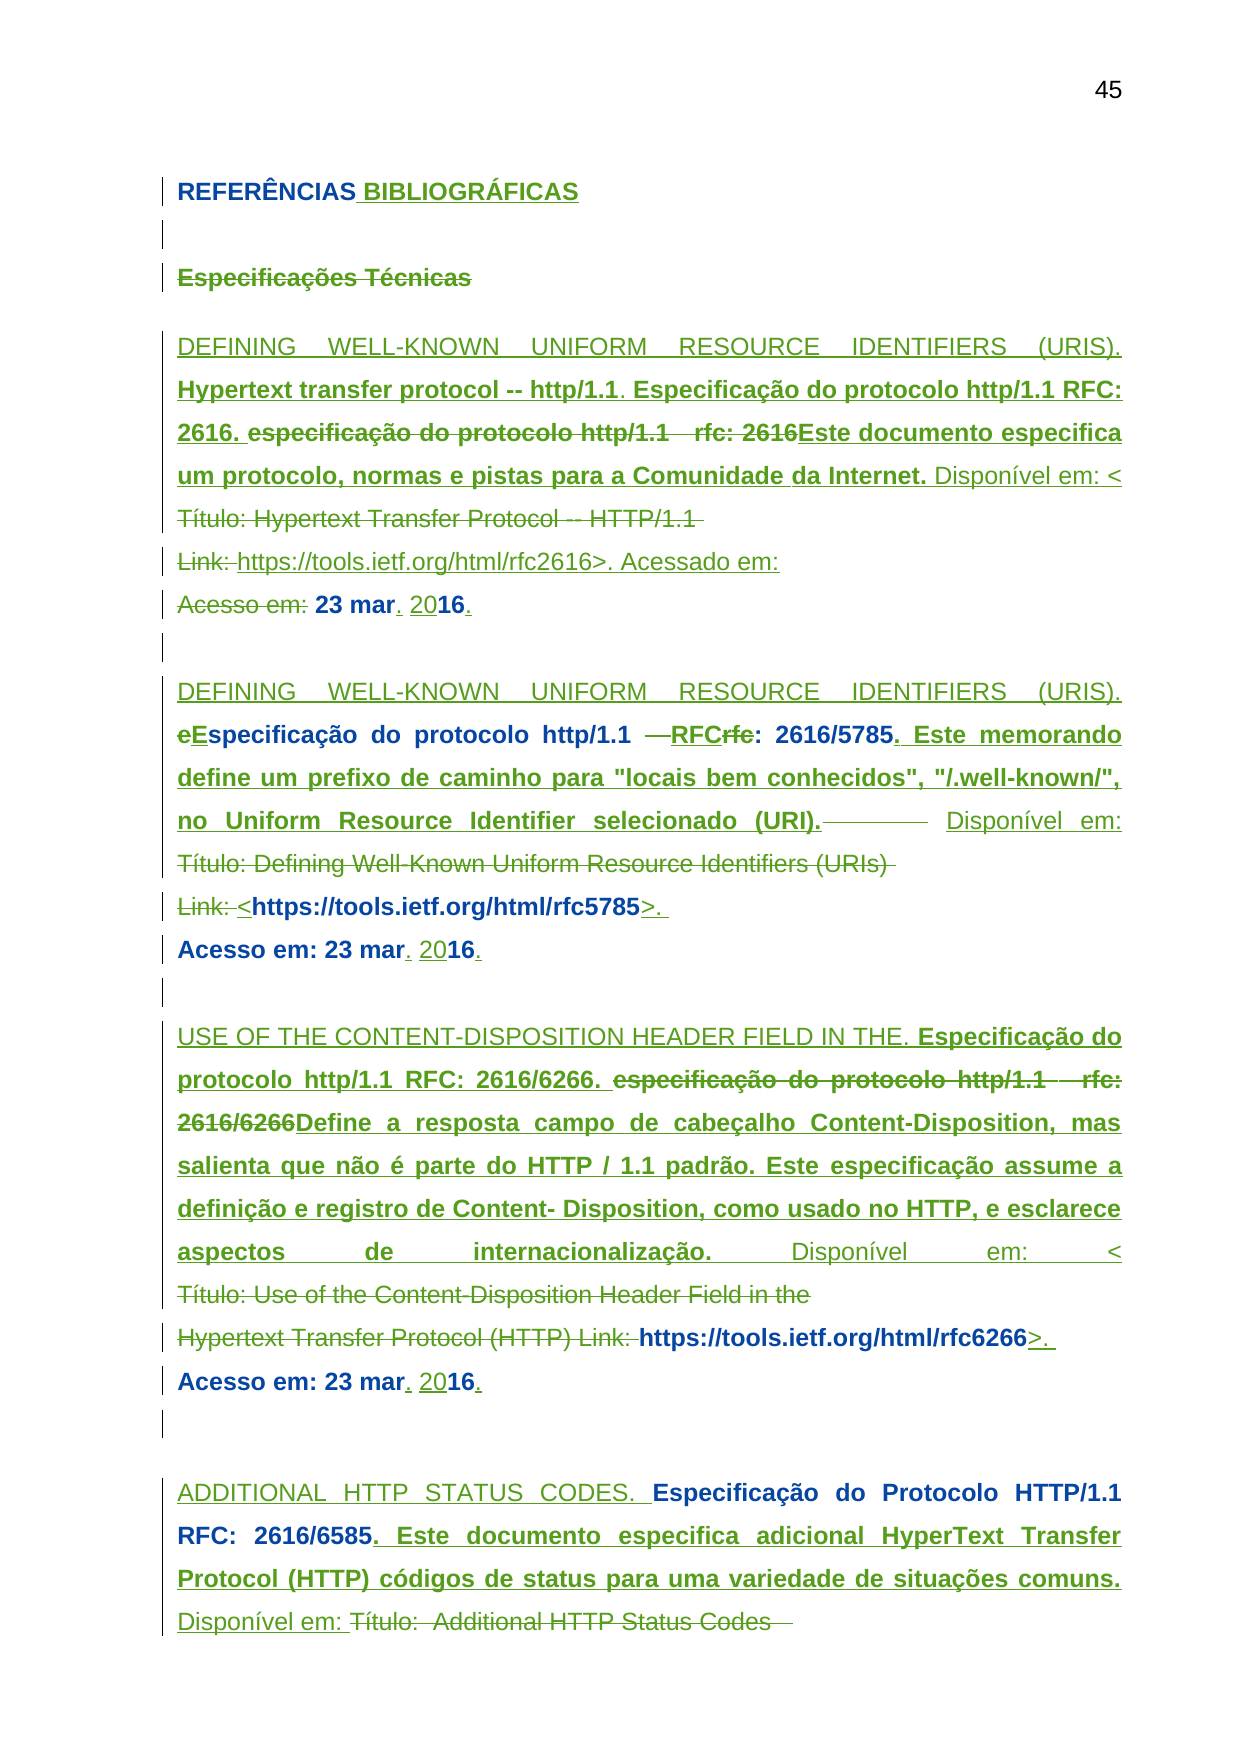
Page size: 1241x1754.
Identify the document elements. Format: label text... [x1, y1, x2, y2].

text https://tools.ietf.org/html/rfc6266 [177, 1323, 1122, 1352]
text https://tools.ietf.org/html/rfc5785 [177, 892, 1122, 921]
text 23 mar 16 [315, 590, 1122, 619]
text Especificação do Protocolo HTTP/1.1 RFC: 2616/6585 [177, 1478, 1122, 1589]
text specificação do protocolo http/1.1 : 2616/5785 [177, 676, 1122, 701]
text specificação do protocolo http/1.1 : 2616/5785 [177, 703, 1122, 788]
text REFERÊNCIAS [177, 177, 1122, 206]
text Acesso em: 23 mar 16 [324, 1366, 1122, 1395]
text specificação do protocolo http/1.1 : 2616/5785 [177, 789, 1122, 878]
text Especificação do Protocolo HTTP/1.1 RFC: 2616/6585 [177, 1590, 1122, 1636]
text Acesso em: 23 mar 16 [324, 935, 1122, 964]
